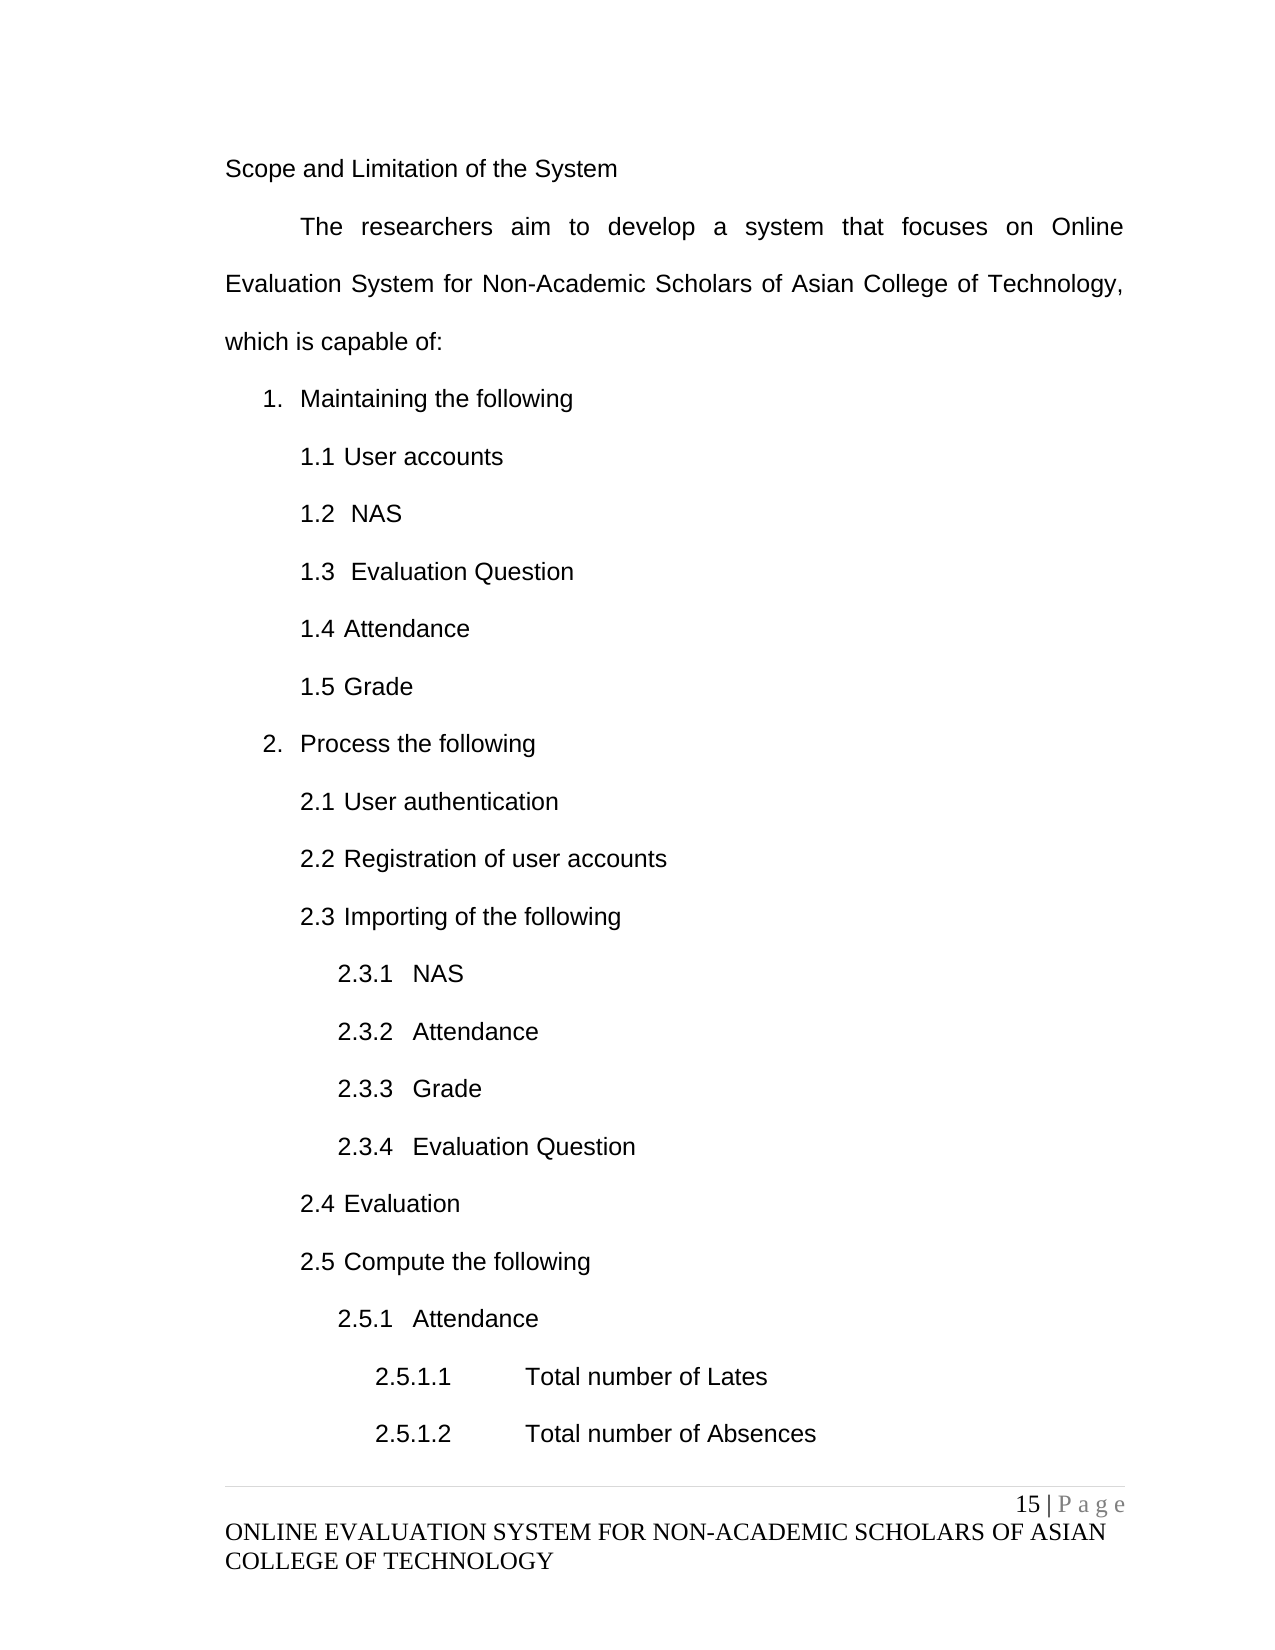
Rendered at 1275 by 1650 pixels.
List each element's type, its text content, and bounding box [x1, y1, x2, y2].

list Attendance [337, 1017, 1125, 1045]
list Compute the following [300, 1247, 1125, 1275]
list Total number of Absences [375, 1419, 1125, 1448]
list User accounts [300, 442, 1125, 470]
list Total number of Lates [375, 1362, 1125, 1390]
list Process the following [262, 729, 1125, 758]
text The researchers aim to develop a system that focuses on Online Evaluation System for Non-Academic Scholars of Asian College of Technology, which is capable of: [225, 212, 1125, 355]
list Attendance [337, 1304, 1125, 1333]
list Evaluation [300, 1189, 1125, 1218]
list NAS [300, 499, 1125, 528]
list Grade [300, 672, 1125, 700]
list Evaluation Question [300, 557, 1125, 585]
subtitle Scope and Limitation of the System [225, 154, 1125, 183]
list Evaluation Question [337, 1132, 1125, 1160]
list Grade [337, 1074, 1125, 1103]
list Maintaining the following [262, 384, 1125, 413]
list Attendance [300, 614, 1125, 643]
list Importing of the following [300, 902, 1125, 930]
list User authentication [300, 787, 1125, 815]
list Registration of user accounts [300, 844, 1125, 873]
list NAS [337, 959, 1125, 988]
